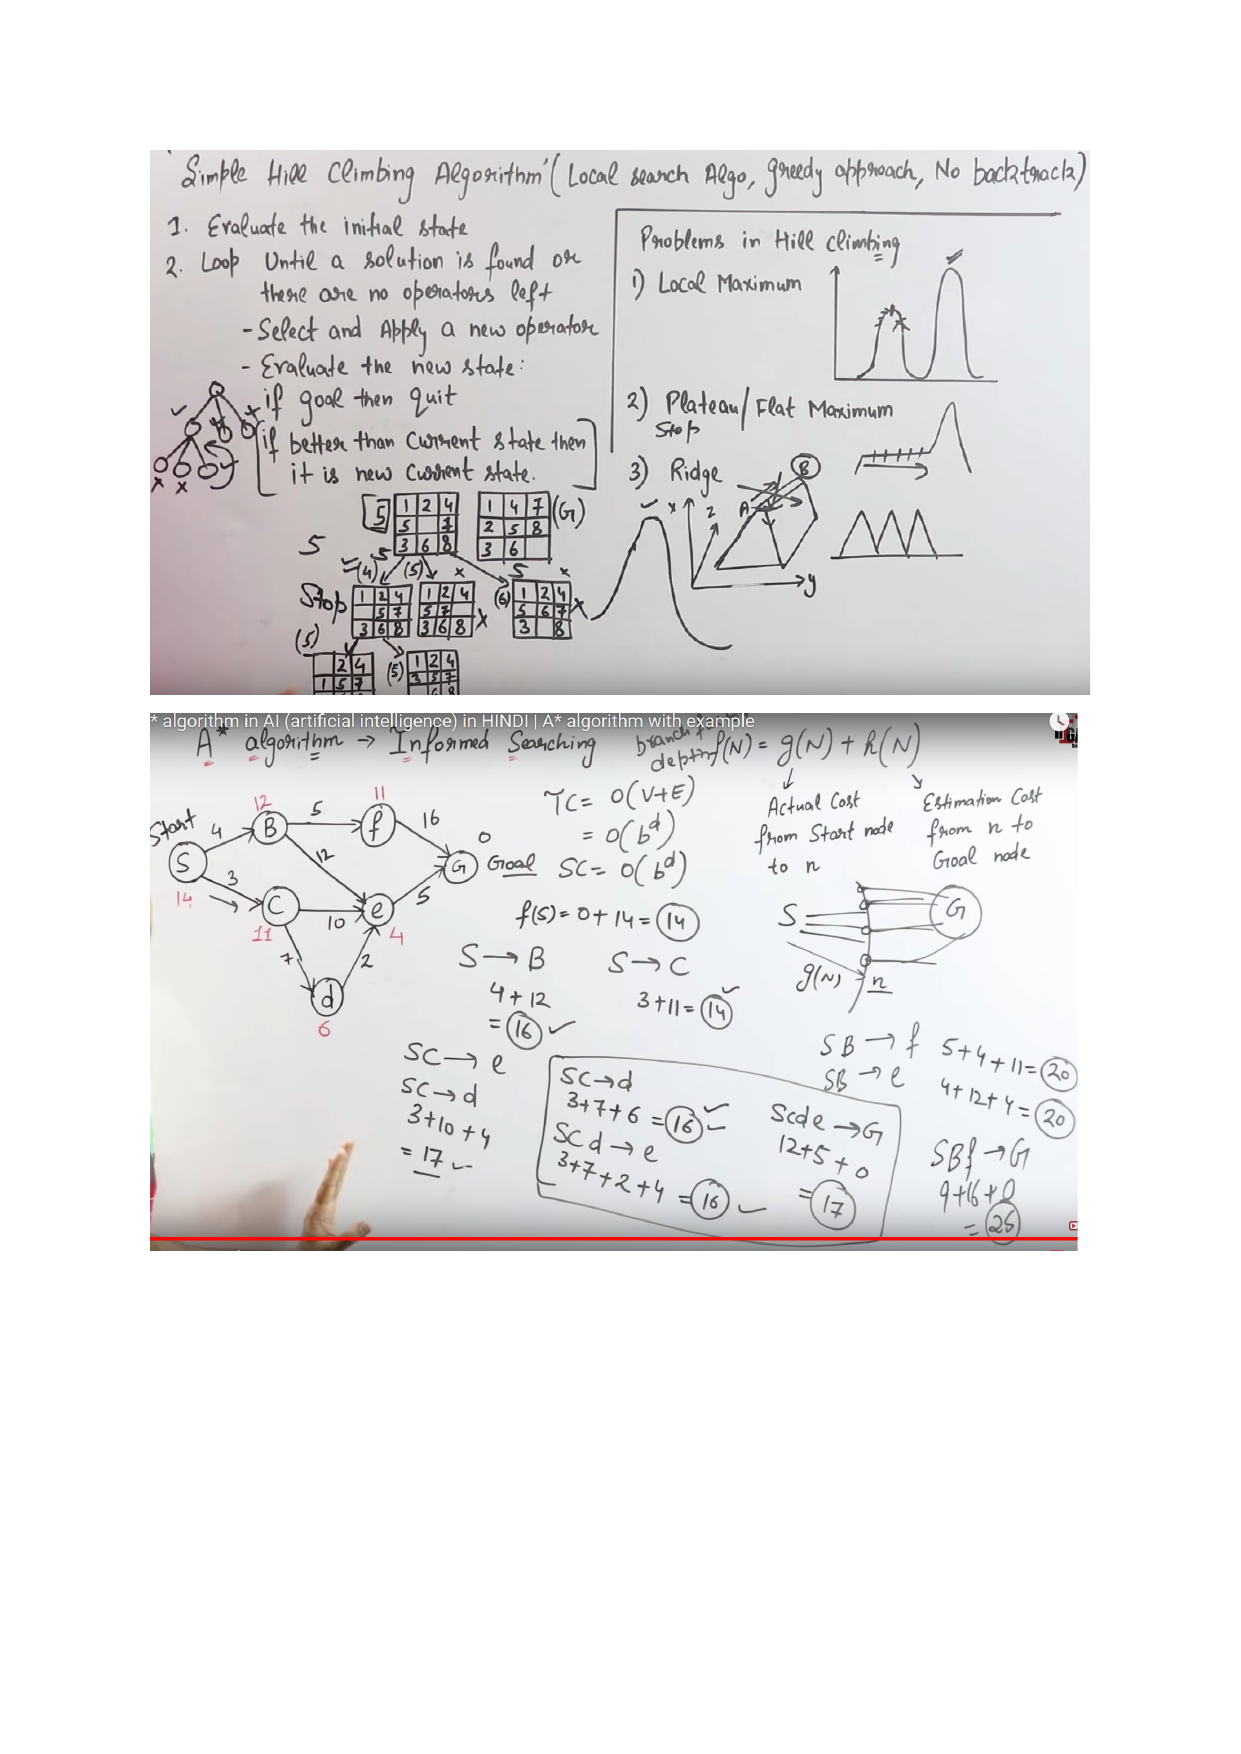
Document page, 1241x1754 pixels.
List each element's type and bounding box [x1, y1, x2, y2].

picture [150, 150, 1091, 695]
picture [150, 713, 1078, 1251]
